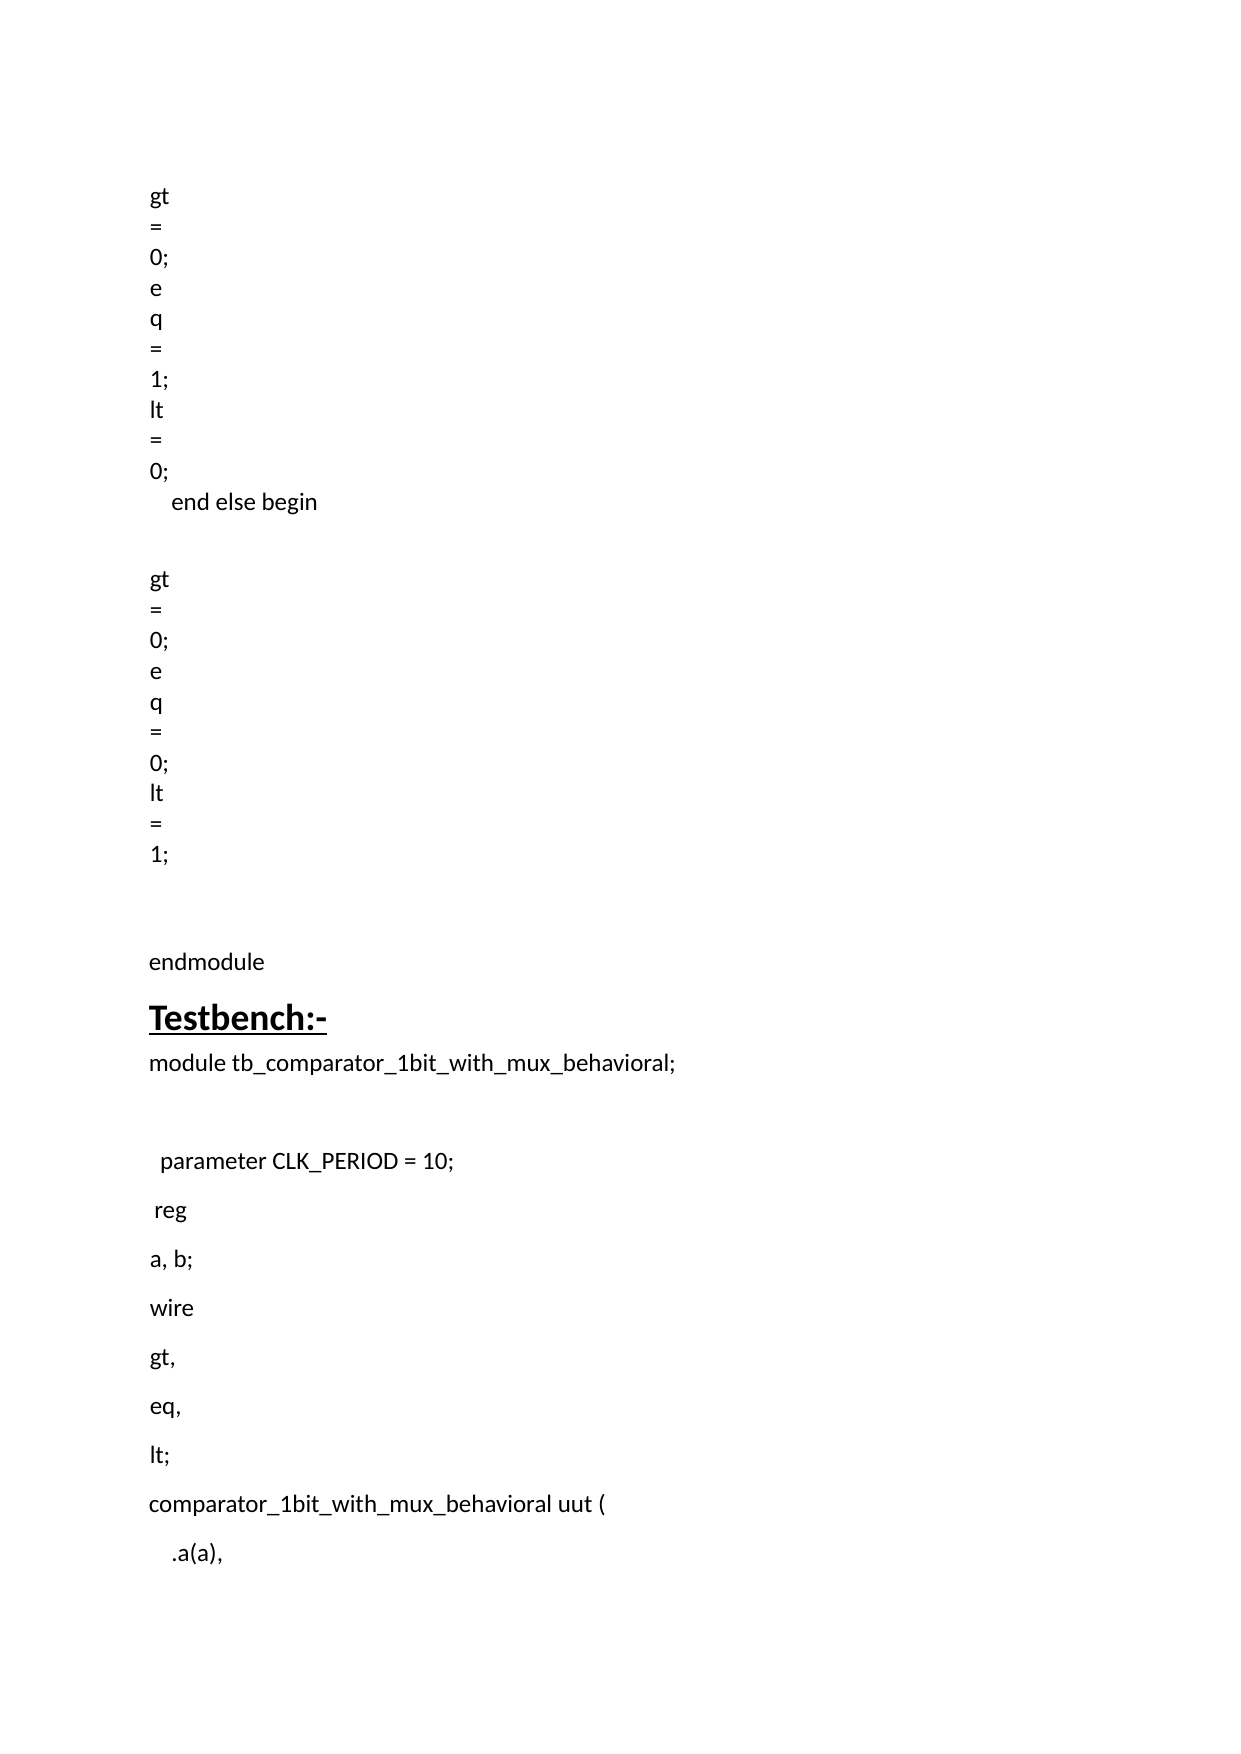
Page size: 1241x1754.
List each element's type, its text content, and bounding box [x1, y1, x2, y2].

text gt = 0; eq = 0; lt = 1; [148, 533, 174, 869]
text endmodule [148, 947, 997, 977]
text end else begin [148, 486, 997, 516]
text reg a, b; wire gt, eq, lt; [148, 1194, 203, 1470]
text gt = 0; eq = 1; lt = 0; [148, 150, 174, 486]
subtitle Testbench:- [148, 994, 431, 1039]
text comparator_1bit_with_mux_behavioral uut ( [148, 1488, 997, 1519]
text parameter CLK_PERIOD = 10; [148, 1145, 997, 1176]
text module tb_comparator_1bit_with_mux_behavioral; [148, 1047, 997, 1078]
text .a(a), [148, 1537, 997, 1568]
